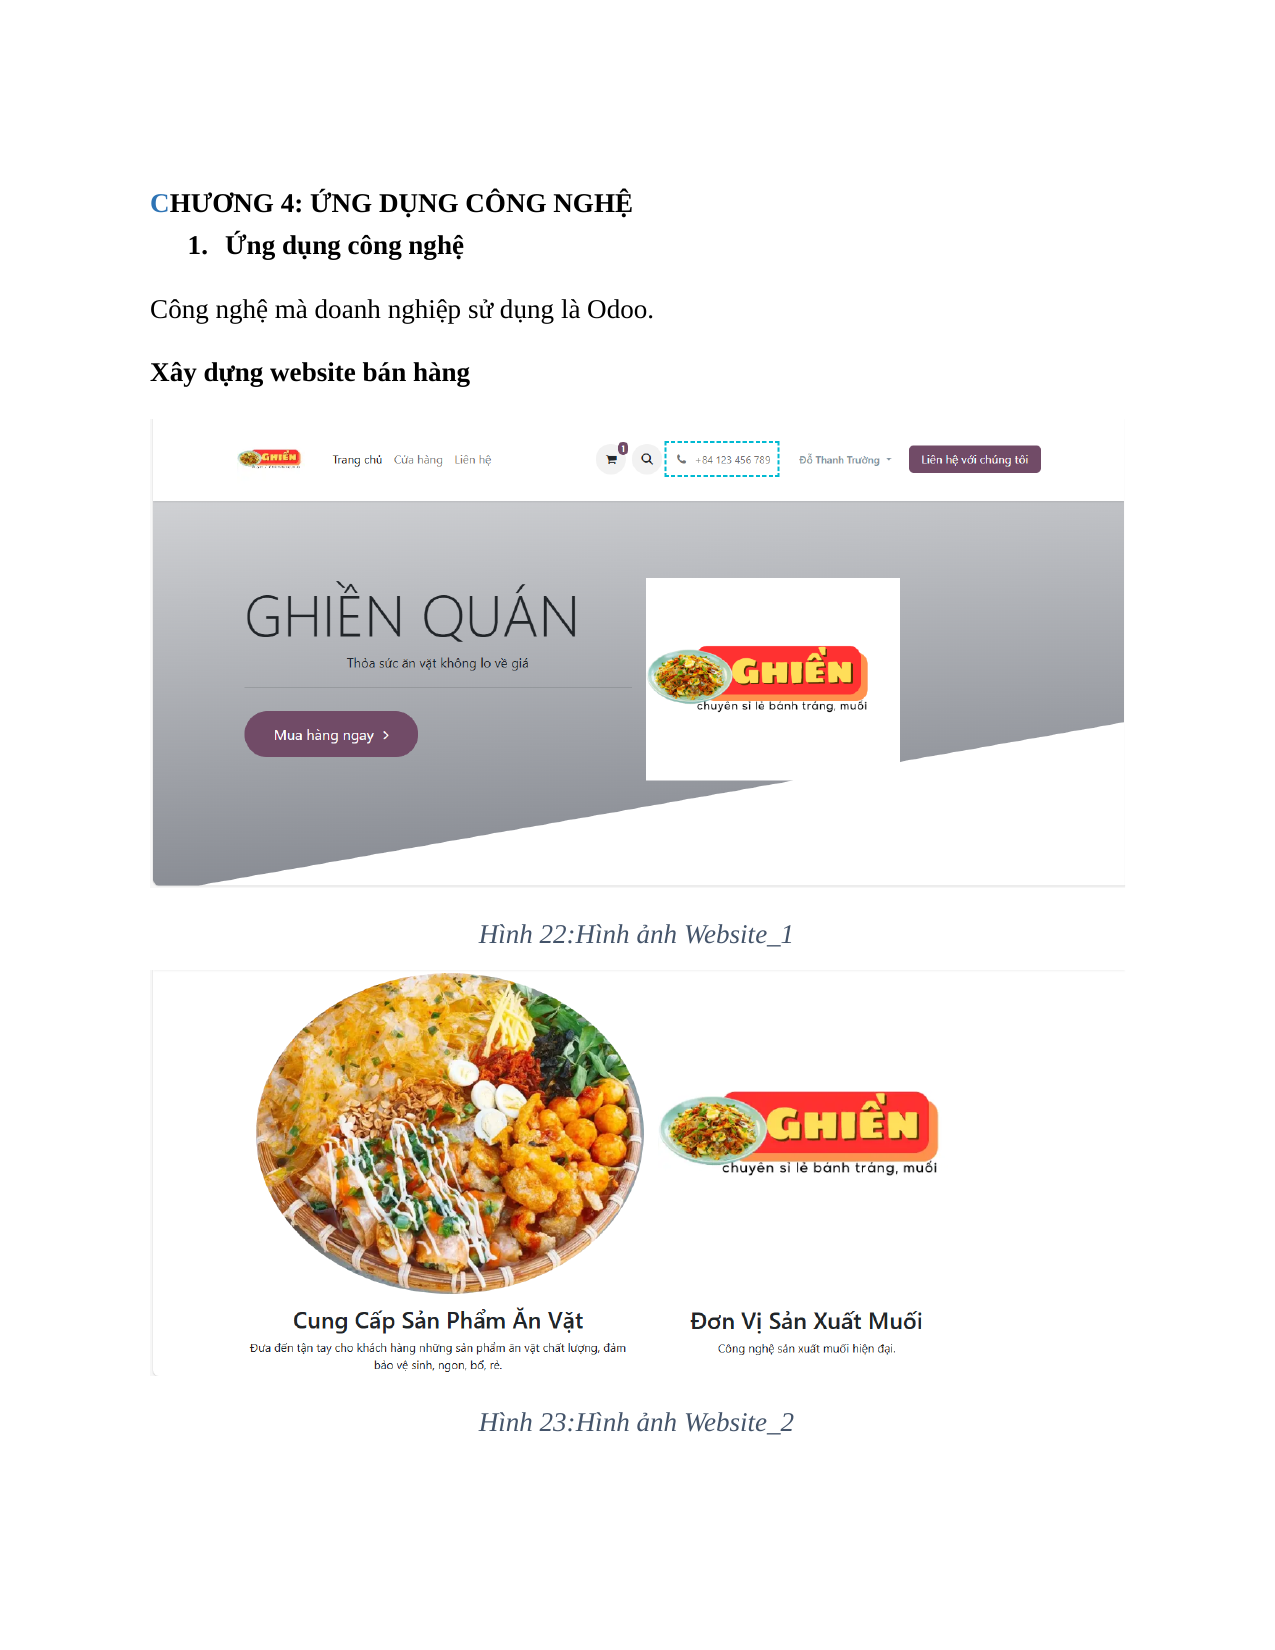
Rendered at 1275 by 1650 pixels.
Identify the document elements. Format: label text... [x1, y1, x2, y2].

text Xây dựng website bán hàng [150, 356, 1125, 387]
picture [150, 419, 1125, 888]
text Hình 23:Hình ảnh Website_2 [150, 1407, 1125, 1438]
subtitle CHƯƠNG 4: ỨNG DỤNG CÔNG NGHỆ [150, 187, 1125, 219]
text Công nghệ mà doanh nghiệp sử dụng là Odoo. [150, 293, 1125, 324]
text Hình 22:Hình ảnh Website_1 [150, 919, 1125, 950]
picture [150, 970, 1125, 1376]
list Ứng dụng công nghệ [187, 229, 1125, 261]
